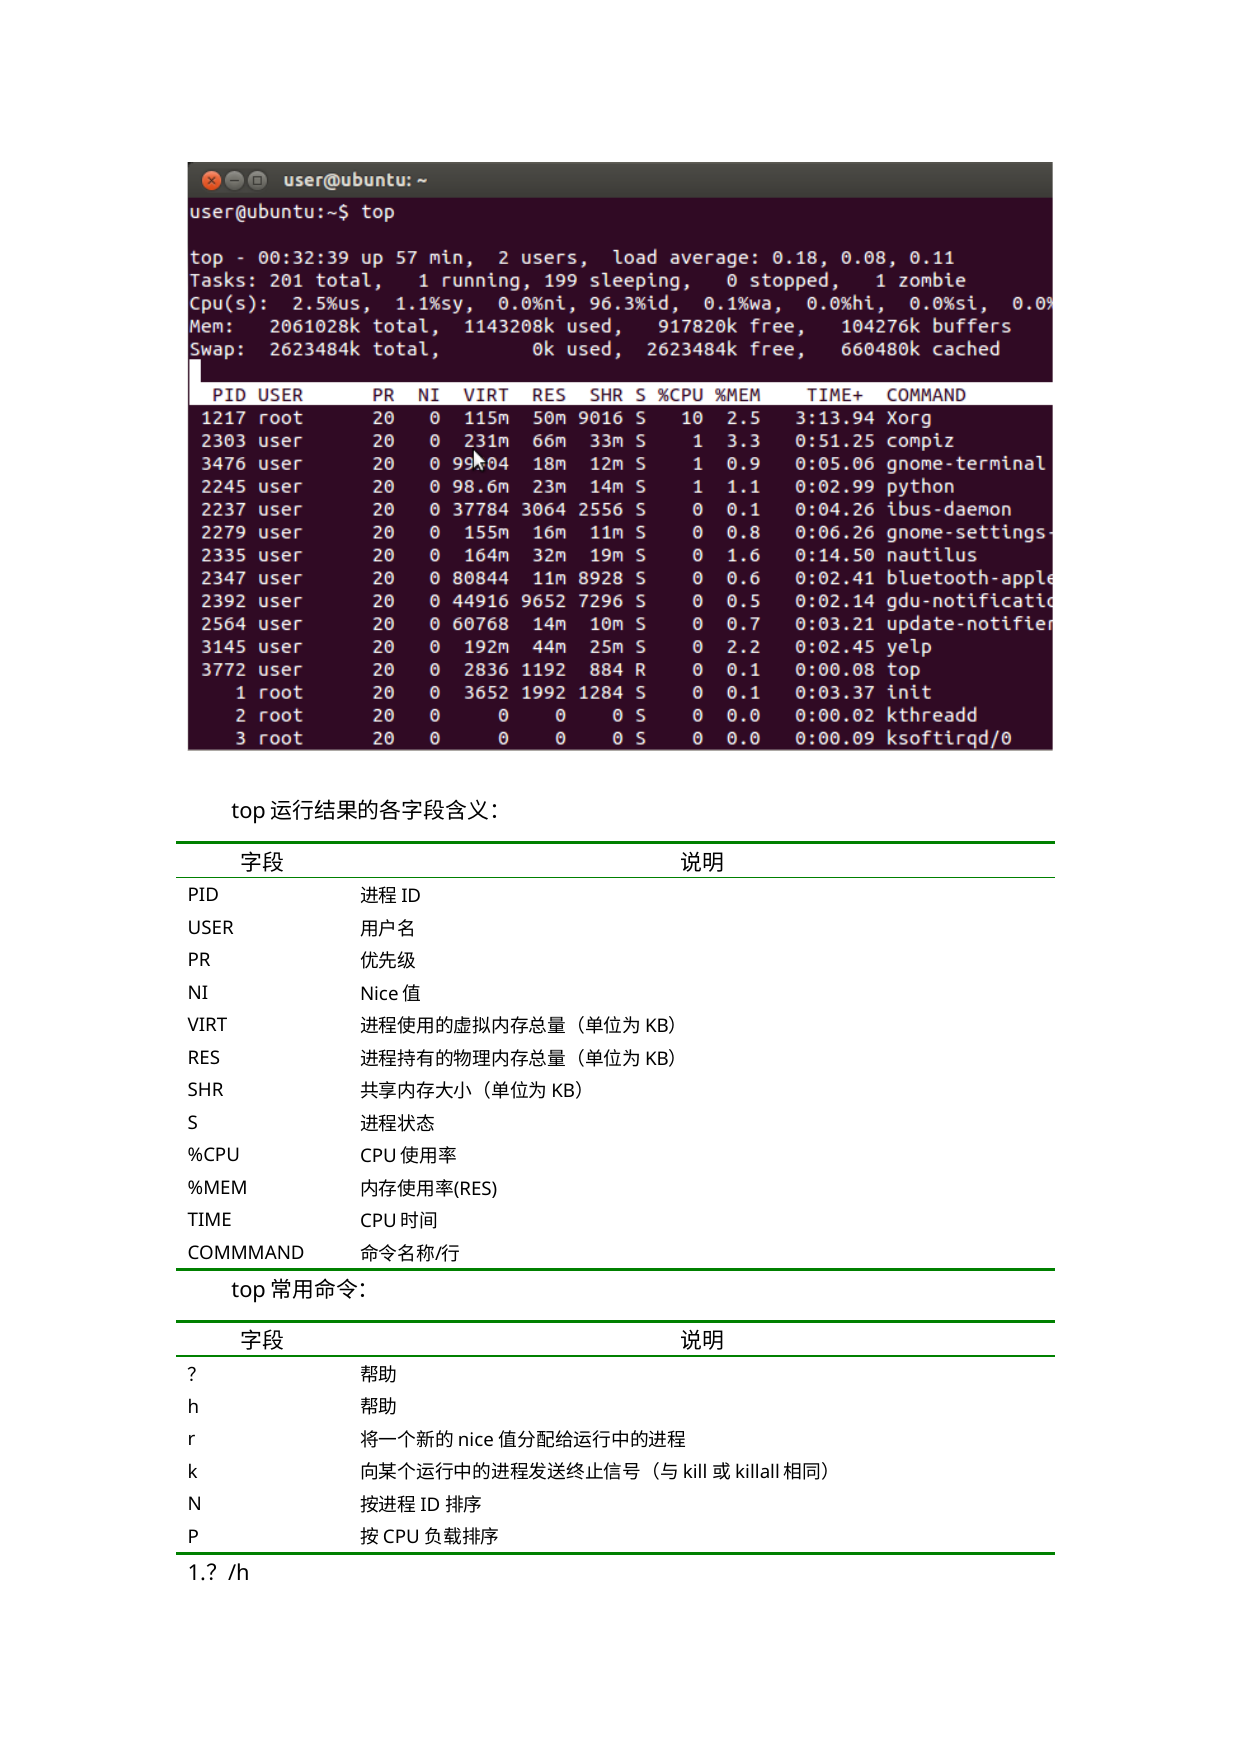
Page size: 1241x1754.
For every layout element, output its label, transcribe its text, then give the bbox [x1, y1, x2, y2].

table_cell CPU使用率 [349, 1138, 1055, 1171]
table_cell P [176, 1520, 348, 1552]
table_cell 向某个运行中的进程发送终止信号（与 kill 或 killall相同） [349, 1455, 1055, 1487]
table_cell ？ [176, 1357, 348, 1389]
table_cell 共享内存大小（单位为KB） [349, 1073, 1055, 1106]
text top常用命令： [187, 1271, 1053, 1304]
table_cell 进程状态 [349, 1106, 1055, 1138]
table_cell TIME [176, 1203, 348, 1236]
table_cell 将一个新的 nice 值分配给运行中的进程 [349, 1422, 1055, 1454]
table_cell 帮助 [349, 1357, 1055, 1389]
picture [187, 162, 1053, 751]
table_cell SHR [176, 1073, 348, 1106]
table_cell PID [176, 878, 348, 911]
table_cell h [176, 1390, 348, 1422]
text 1.？/h [187, 1555, 1053, 1588]
table_cell 进程ID [349, 878, 1055, 911]
table_header 说明 [349, 1323, 1055, 1355]
table_cell 优先级 [349, 943, 1055, 976]
table_cell VIRT [176, 1008, 348, 1041]
table_cell 进程使用的虚拟内存总量（单位为KB） [349, 1008, 1055, 1041]
table_header 字段 [176, 1323, 348, 1355]
table_cell k [176, 1455, 348, 1487]
table_cell NI [176, 976, 348, 1008]
table_cell S [176, 1106, 348, 1138]
table_cell RES [176, 1041, 348, 1073]
table_cell 内存使用率(RES) [349, 1171, 1055, 1203]
table_cell 按进程 ID 排序 [349, 1487, 1055, 1519]
table_cell 按 CPU 负载排序 [349, 1520, 1055, 1552]
table_header 字段 [176, 844, 348, 877]
table_cell 帮助 [349, 1390, 1055, 1422]
table_cell 用户名 [349, 911, 1055, 943]
table_cell 命令名称/行 [349, 1236, 1055, 1268]
table_cell USER [176, 911, 348, 943]
table_header 说明 [349, 844, 1055, 877]
table_cell %CPU [176, 1138, 348, 1171]
table_cell PR [176, 943, 348, 976]
table_cell %MEM [176, 1171, 348, 1203]
table_cell N [176, 1487, 348, 1519]
table_cell r [176, 1422, 348, 1454]
table_cell 进程持有的物理内存总量（单位为KB） [349, 1041, 1055, 1073]
table_cell Nice值 [349, 976, 1055, 1008]
text top运行结果的各字段含义： [187, 793, 1053, 825]
table_cell CPU时间 [349, 1203, 1055, 1236]
table_cell COMMMAND [176, 1236, 348, 1268]
